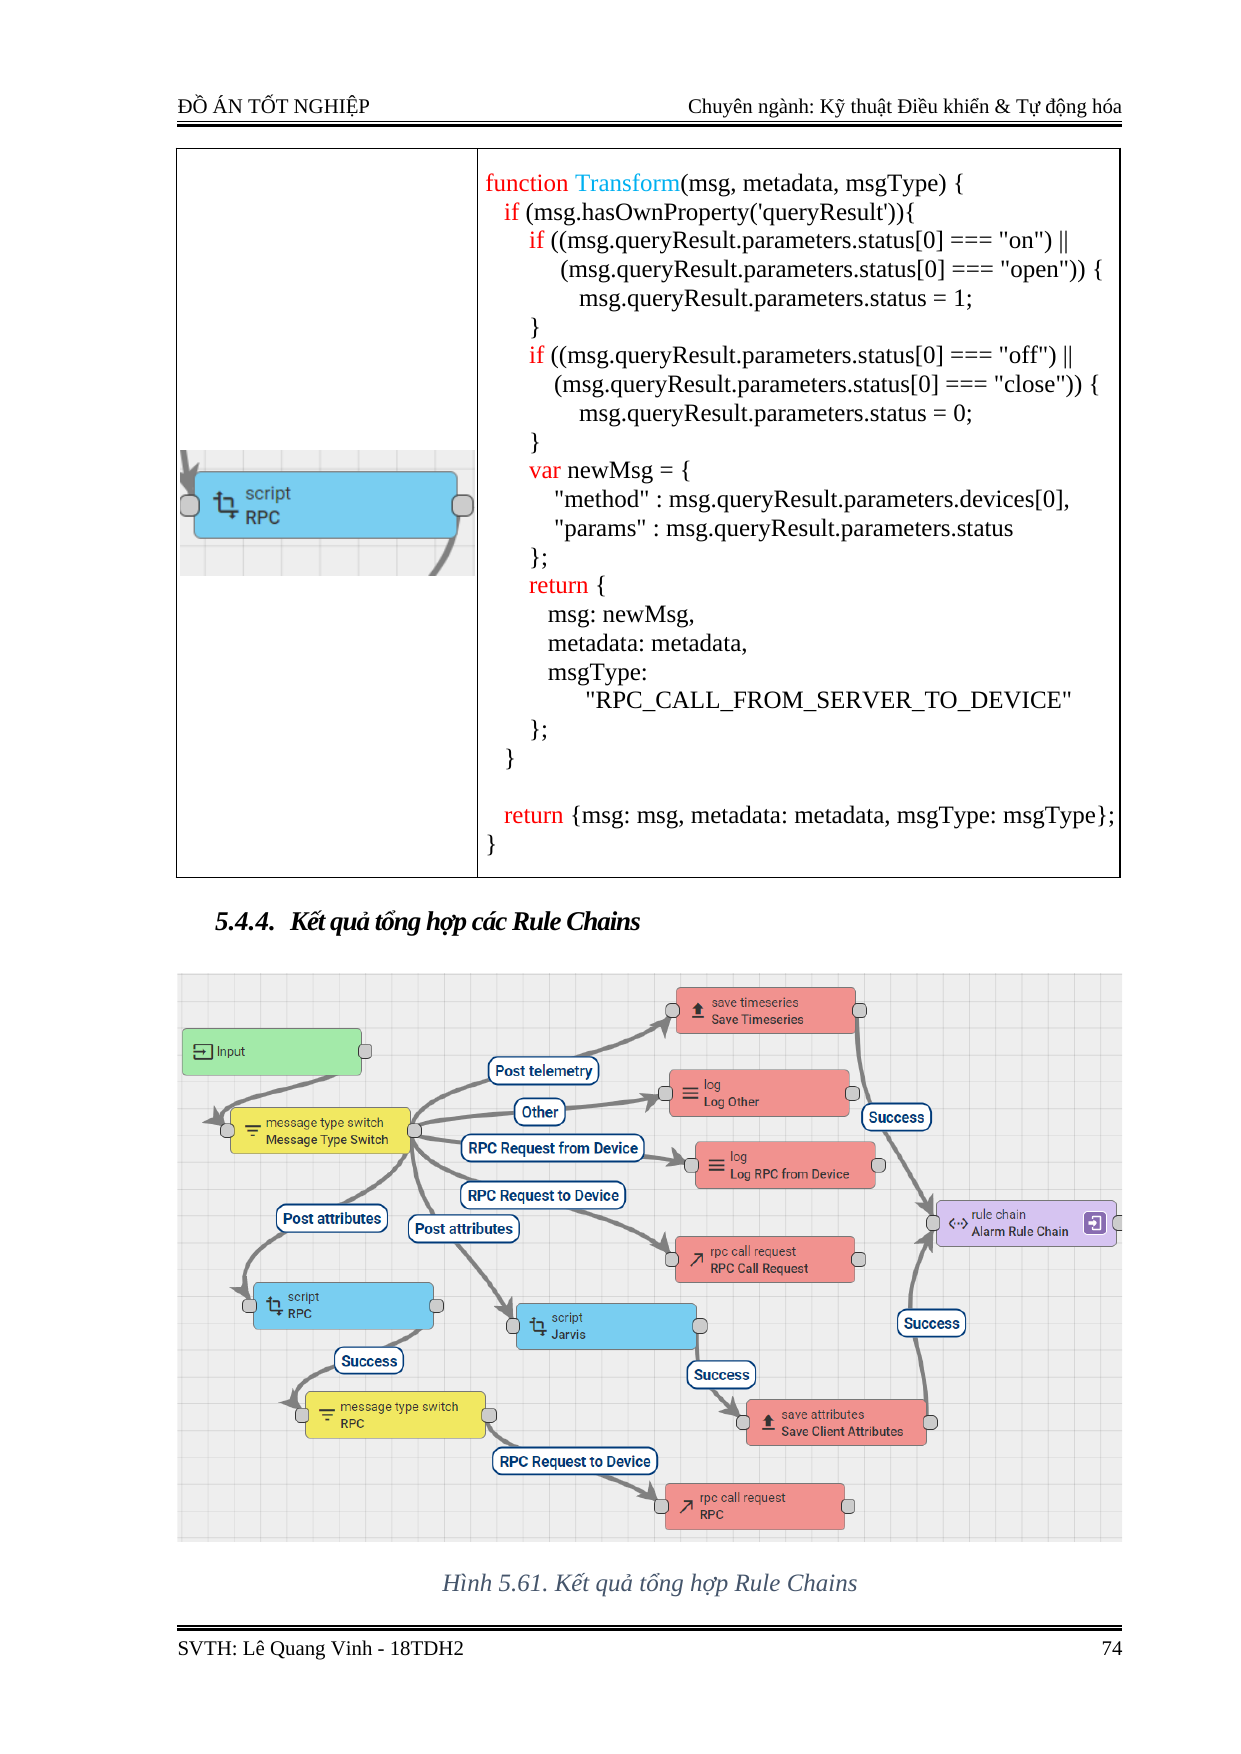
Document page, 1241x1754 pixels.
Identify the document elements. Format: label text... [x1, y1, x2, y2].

picture [180, 450, 475, 576]
subtitle Kết quả tổng hợp các Rule Chains [215, 906, 1122, 937]
picture [177, 973, 1123, 1542]
table_cell function Transform(msg, metadata, msgType) { if (msg.hasOwnProperty('queryResult')){ if ((msg.queryResult.parameters.status[0] === "on") || (msg.queryResult.parameters.status[0] === "open")) { msg.queryResult.parameters.status = 1; } if ((msg.queryResult.parameters.status[0] === "off") || (msg.queryResult.parameters.status[0] === "close")) { msg.queryResult.parameters.status = 0; } var newMsg = { "method" : msg.queryResult.parameters.devices[0], "params" : msg.queryResult.parameters.status }; return { msg: newMsg, metadata: metadata, msgType: "RPC_CALL_FROM_SERVER_TO_DEVICE" }; } return {msg: msg, metadata: metadata, msgType: msgType}; } [478, 149, 1119, 877]
table_cell [177, 149, 477, 877]
